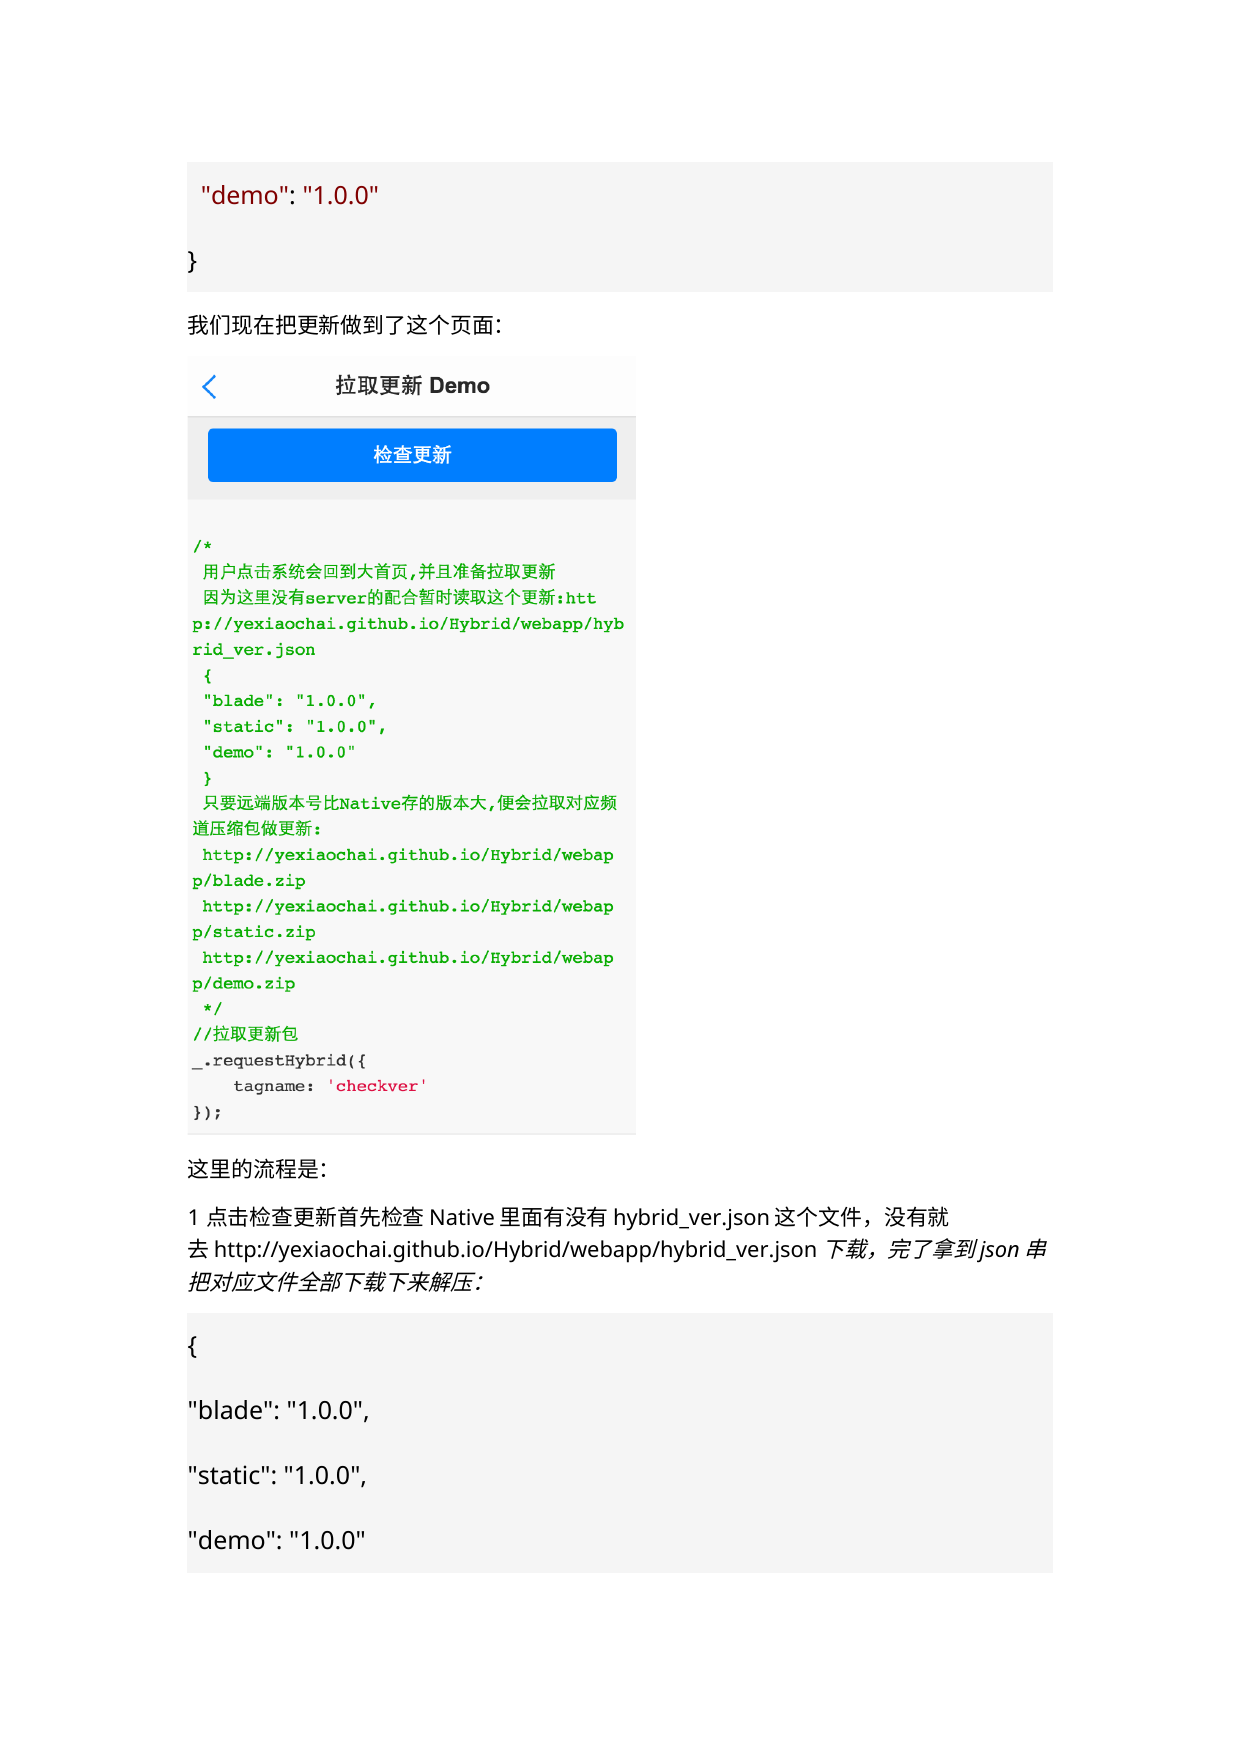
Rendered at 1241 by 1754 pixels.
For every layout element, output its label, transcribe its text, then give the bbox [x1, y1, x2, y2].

text "demo": "1.0.0" [187, 1508, 1053, 1573]
text "static": "1.0.0", [187, 1443, 1053, 1508]
text 1 点击检查更新首先检查Native里面有没有hybrid_ver.json这个文件，没有就去http://yexiaochai.github.io/Hybrid/webapp/hybrid_ver.json下载，完了拿到json串把对应文件全部下载下来解压： [187, 1199, 1053, 1297]
text "demo": "1.0.0" [187, 162, 1053, 227]
text 我们现在把更新做到了这个页面： [187, 308, 1053, 340]
text 这里的流程是： [187, 1151, 1053, 1184]
picture [187, 356, 636, 1135]
text "blade": "1.0.0", [187, 1378, 1053, 1443]
text { [187, 1313, 1053, 1378]
text } [187, 227, 1053, 292]
